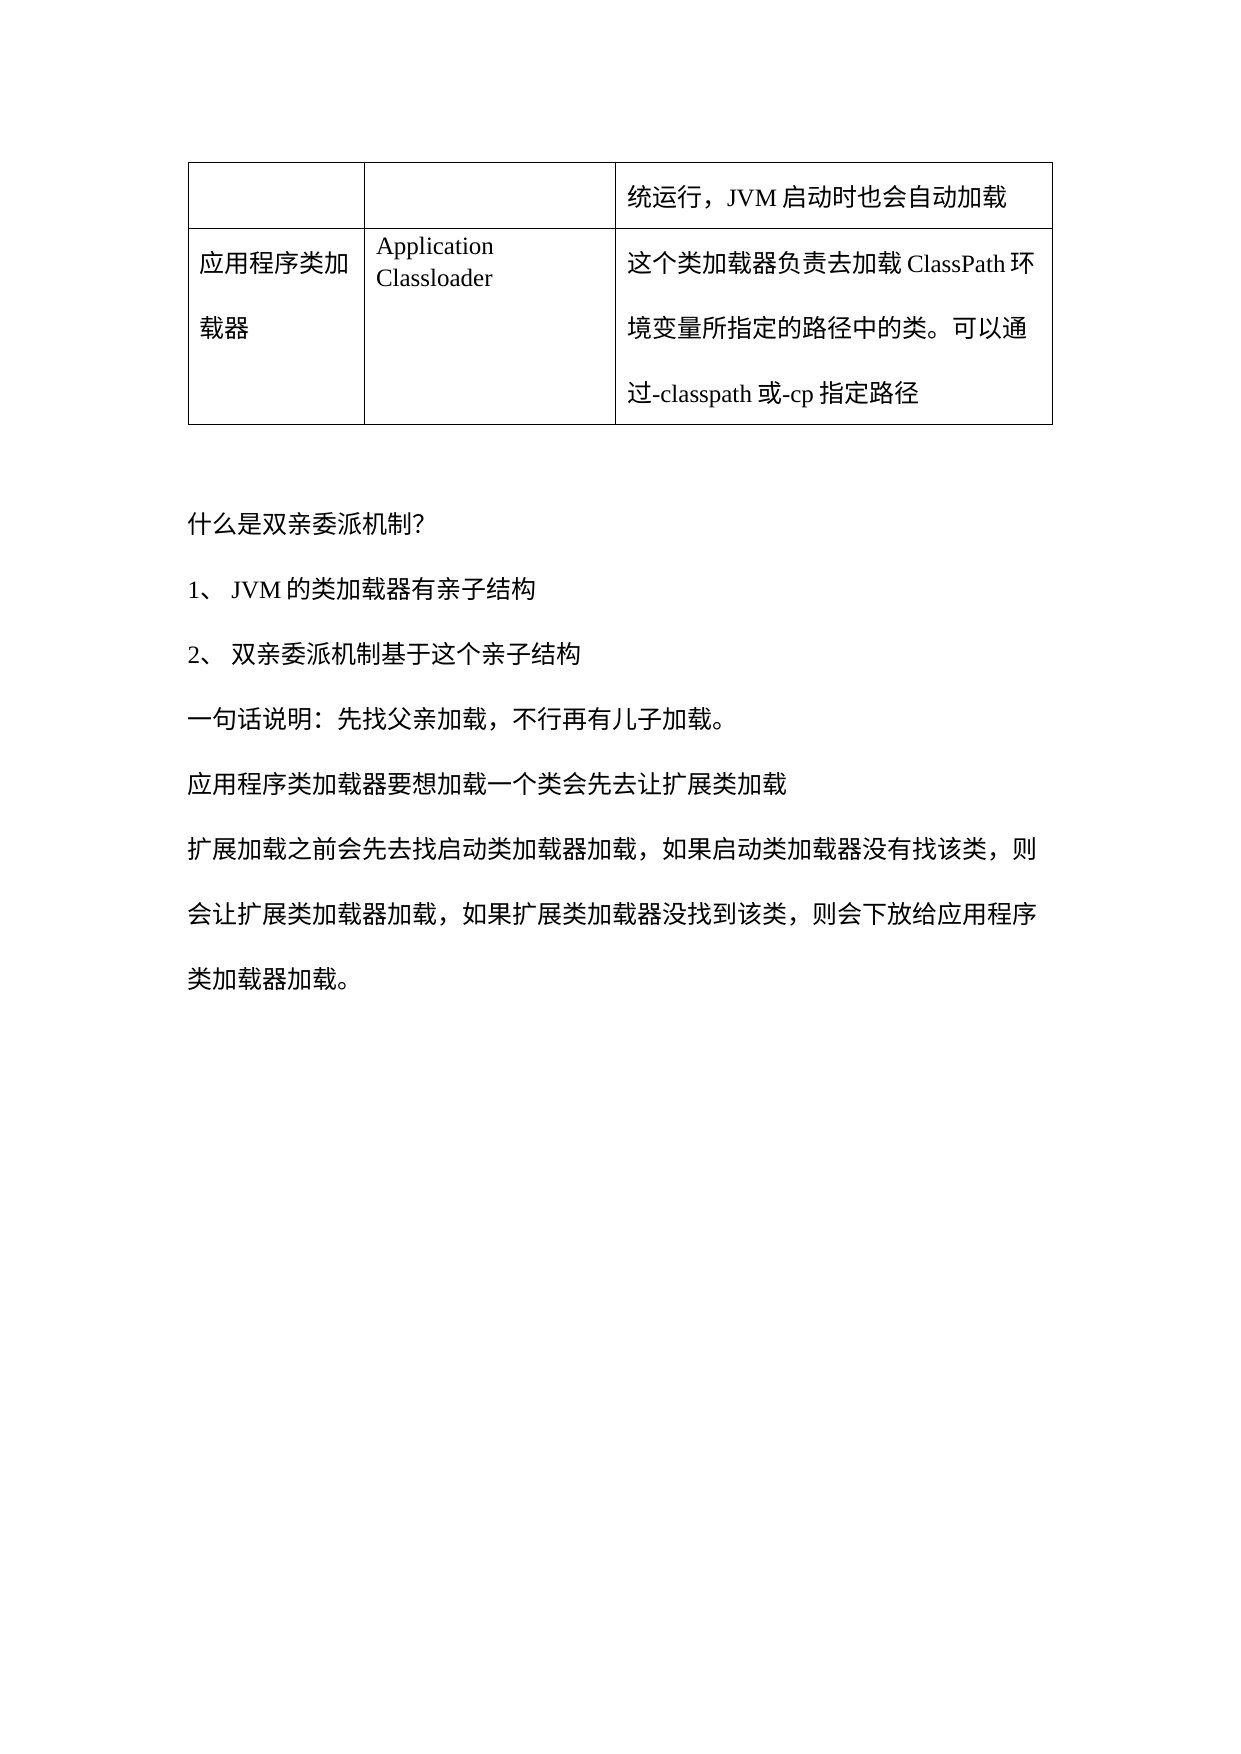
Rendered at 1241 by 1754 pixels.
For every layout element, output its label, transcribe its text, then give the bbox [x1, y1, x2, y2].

text 应用程序类加载器要想加载一个类会先去让扩展类加载 [187, 750, 1053, 815]
text 一句话说明：先找父亲加载，不行再有儿子加载。 [187, 685, 1053, 750]
list JVM的类加载器有亲子结构 [187, 555, 1053, 620]
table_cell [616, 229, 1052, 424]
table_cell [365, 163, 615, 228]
text 扩展加载之前会先去找启动类加载器加载，如果启动类加载器没有找该类，则会让扩展类加载器加载，如果扩展类加载器没找到该类，则会下放给应用程序类加载器加载。 [187, 815, 1053, 1010]
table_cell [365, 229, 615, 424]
list 双亲委派机制基于这个亲子结构 [187, 620, 1053, 685]
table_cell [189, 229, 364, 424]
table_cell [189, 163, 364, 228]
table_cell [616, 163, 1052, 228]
text 什么是双亲委派机制？ [187, 490, 1053, 555]
